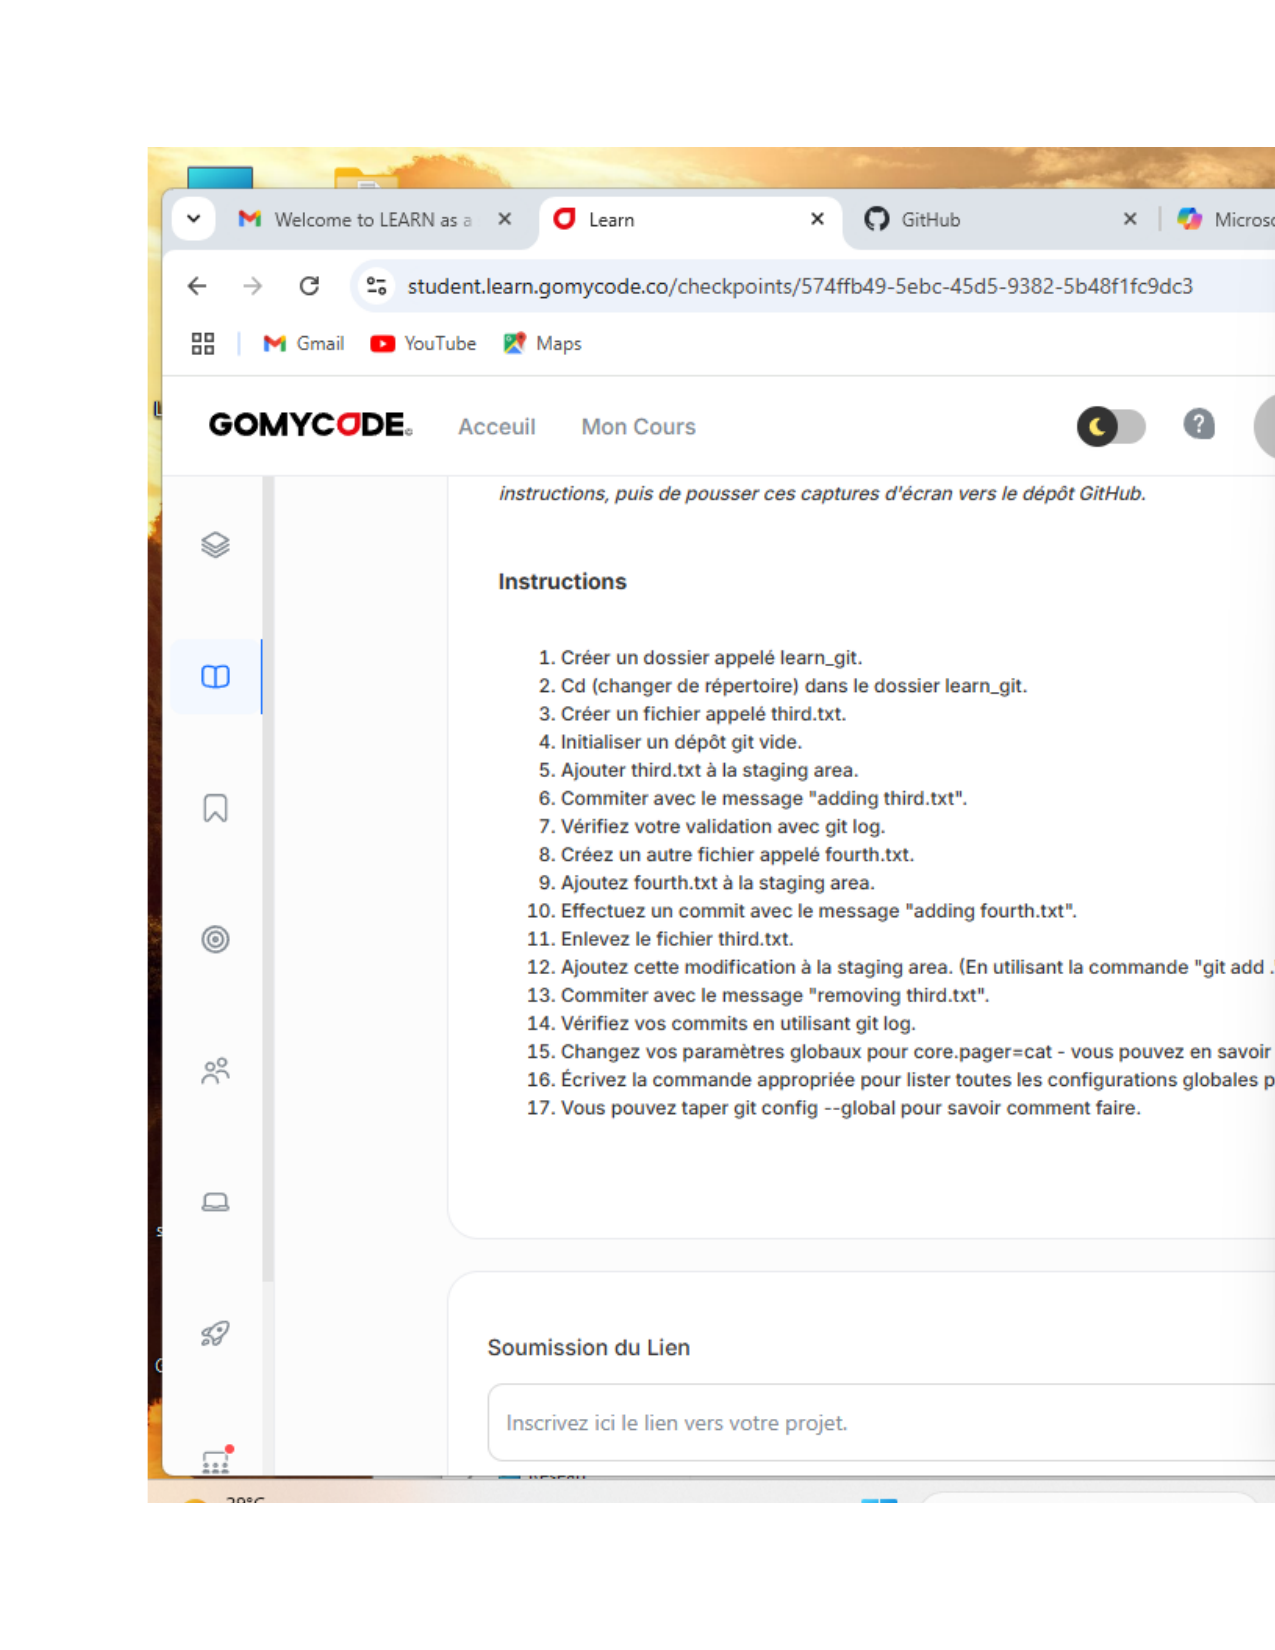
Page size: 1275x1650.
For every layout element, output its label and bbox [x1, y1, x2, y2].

picture [147, 147, 1275, 1503]
